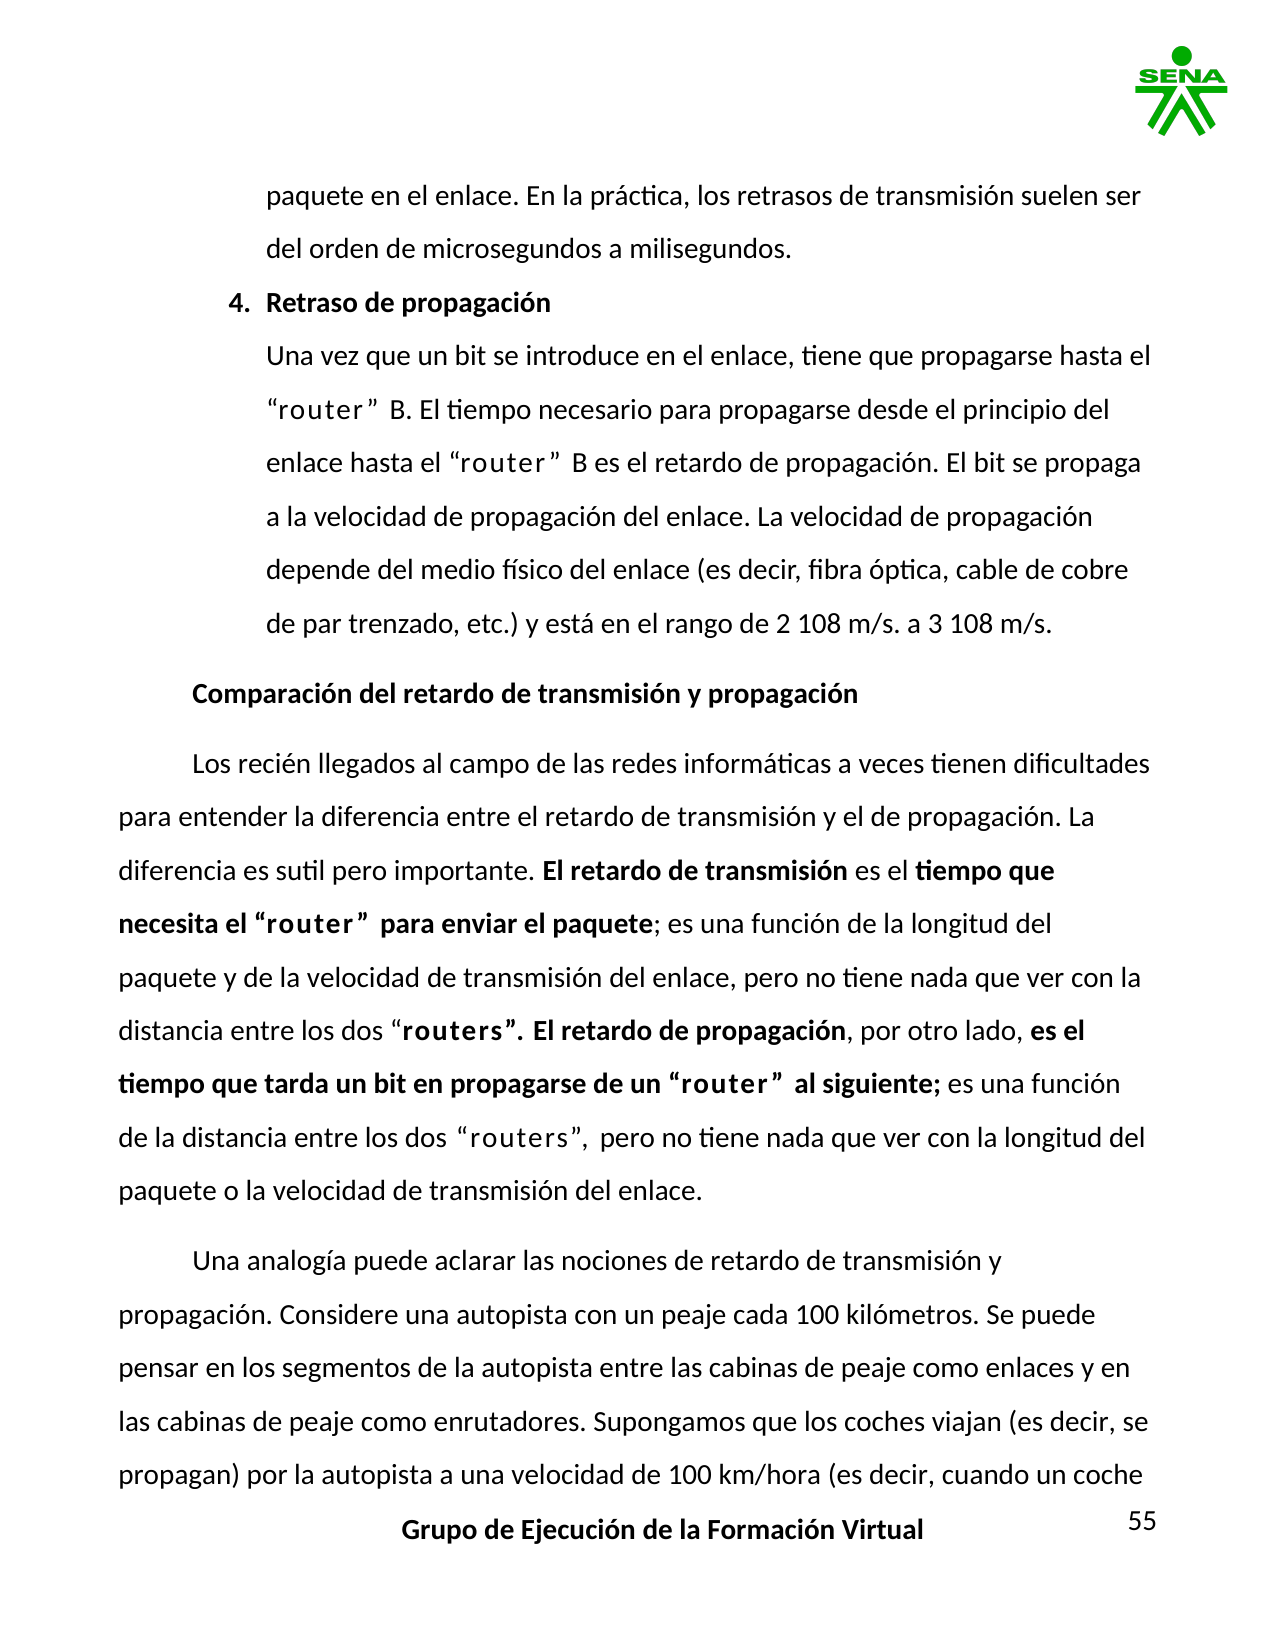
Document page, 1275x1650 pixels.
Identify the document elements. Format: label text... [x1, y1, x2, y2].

picture [1135, 46, 1228, 136]
text Los recién llegados al campo de las redes informáticas a veces tienen dificultades para entender la diferencia entre el retardo de transmisión y el de propagación. La diferencia es sutil pero importante. El retardo de transmisión es el tiempo que necesita el “router” para enviar el paquete; es una función de la longitud del paquete y de la velocidad de transmisión del enlace, pero no tiene nada que ver con la distancia entre los dos “routers”. El retardo de propagación, por otro lado, es el tiempo que tarda un bit en propagarse de un “router” al siguiente; es una función de la distancia entre los dos “routers”, pero no tiene nada que ver con la longitud del paquete o la velocidad de transmisión del enlace. [118, 745, 1157, 1208]
list Una vez que un bit se introduce en el enlace, tiene que propagarse hasta el “router” B. El tiempo necesario para propagarse desde el principio del enlace hasta el “router” B es el retardo de propagación. El bit se propaga a la velocidad de propagación del enlace. La velocidad de propagación depende del medio físico del enlace (es decir, fibra óptica, cable de cobre de par trenzado, etc.) y está en el rango de 2 108 m/s. a 3 108 m/s. [266, 337, 1157, 640]
text Comparación del retardo de transmisión y propagación [118, 675, 1157, 710]
list Retraso de propagación [228, 284, 1157, 320]
